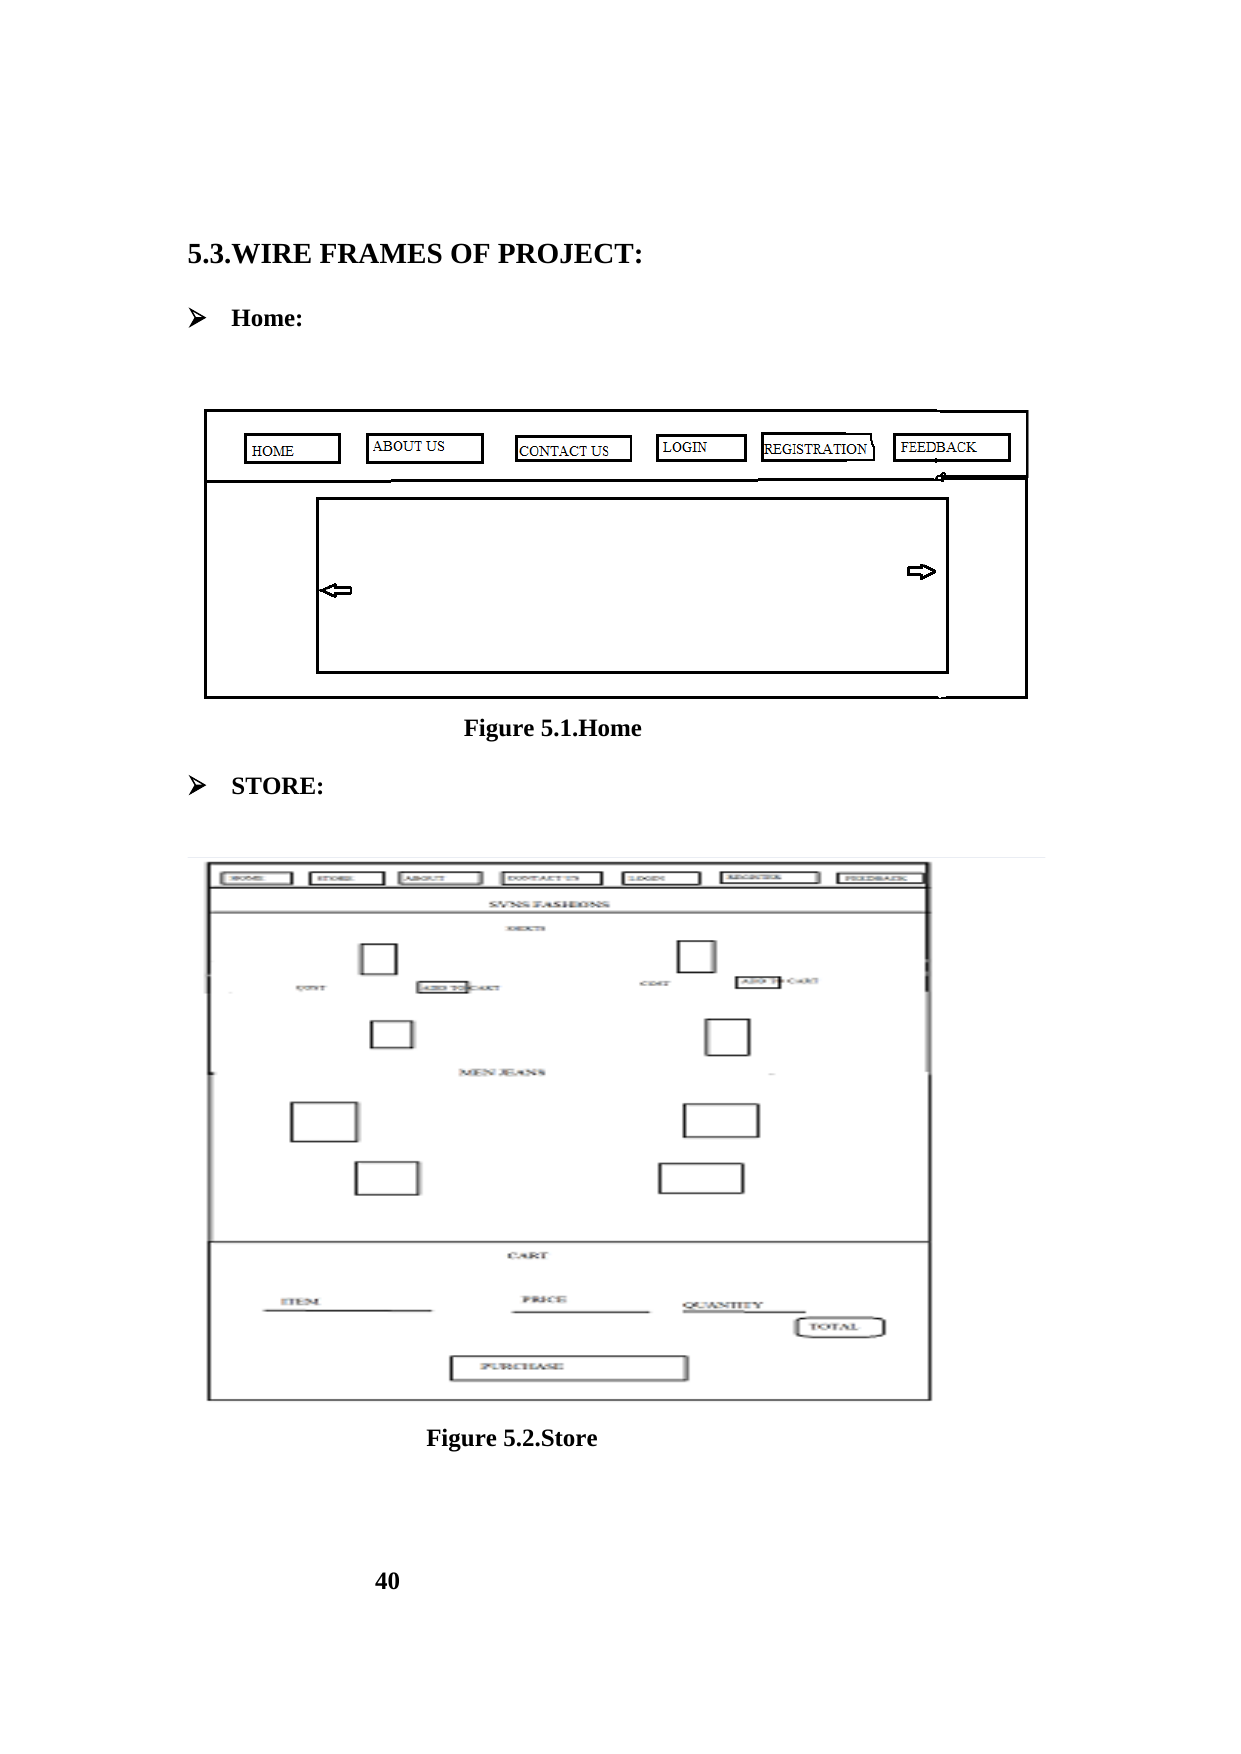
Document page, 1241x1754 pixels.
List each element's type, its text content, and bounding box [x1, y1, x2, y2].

list Home: [187, 303, 1053, 332]
list Figure 5.2.Store [187, 1423, 1053, 1451]
text 5.3.WIRE FRAMES OF PROJECT: [187, 236, 1053, 270]
picture [187, 391, 1052, 714]
list STORE: [187, 771, 1053, 799]
list Figure 5.1.Home [187, 713, 1053, 742]
picture [187, 857, 1046, 1423]
list 40 [187, 1566, 1053, 1595]
